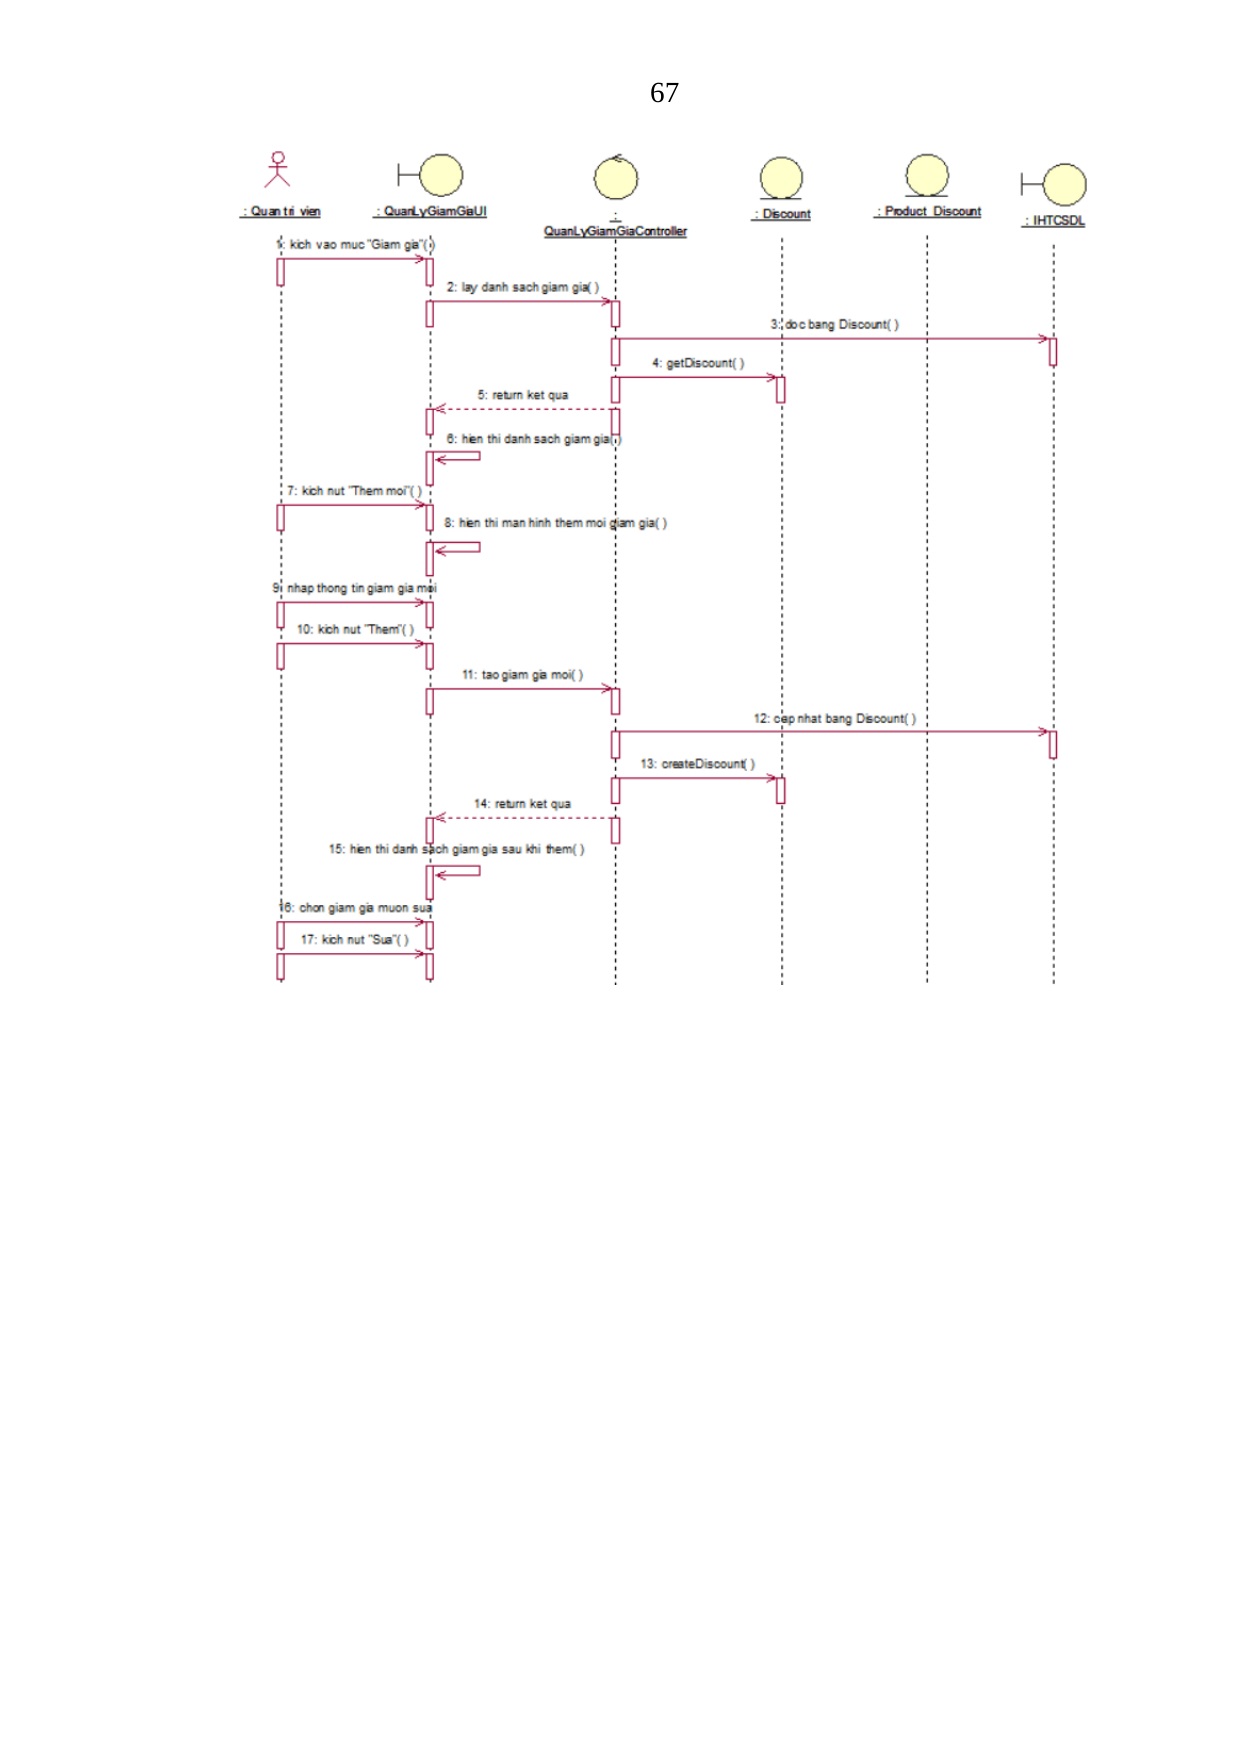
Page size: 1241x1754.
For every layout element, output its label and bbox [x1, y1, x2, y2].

picture [206, 147, 1123, 985]
